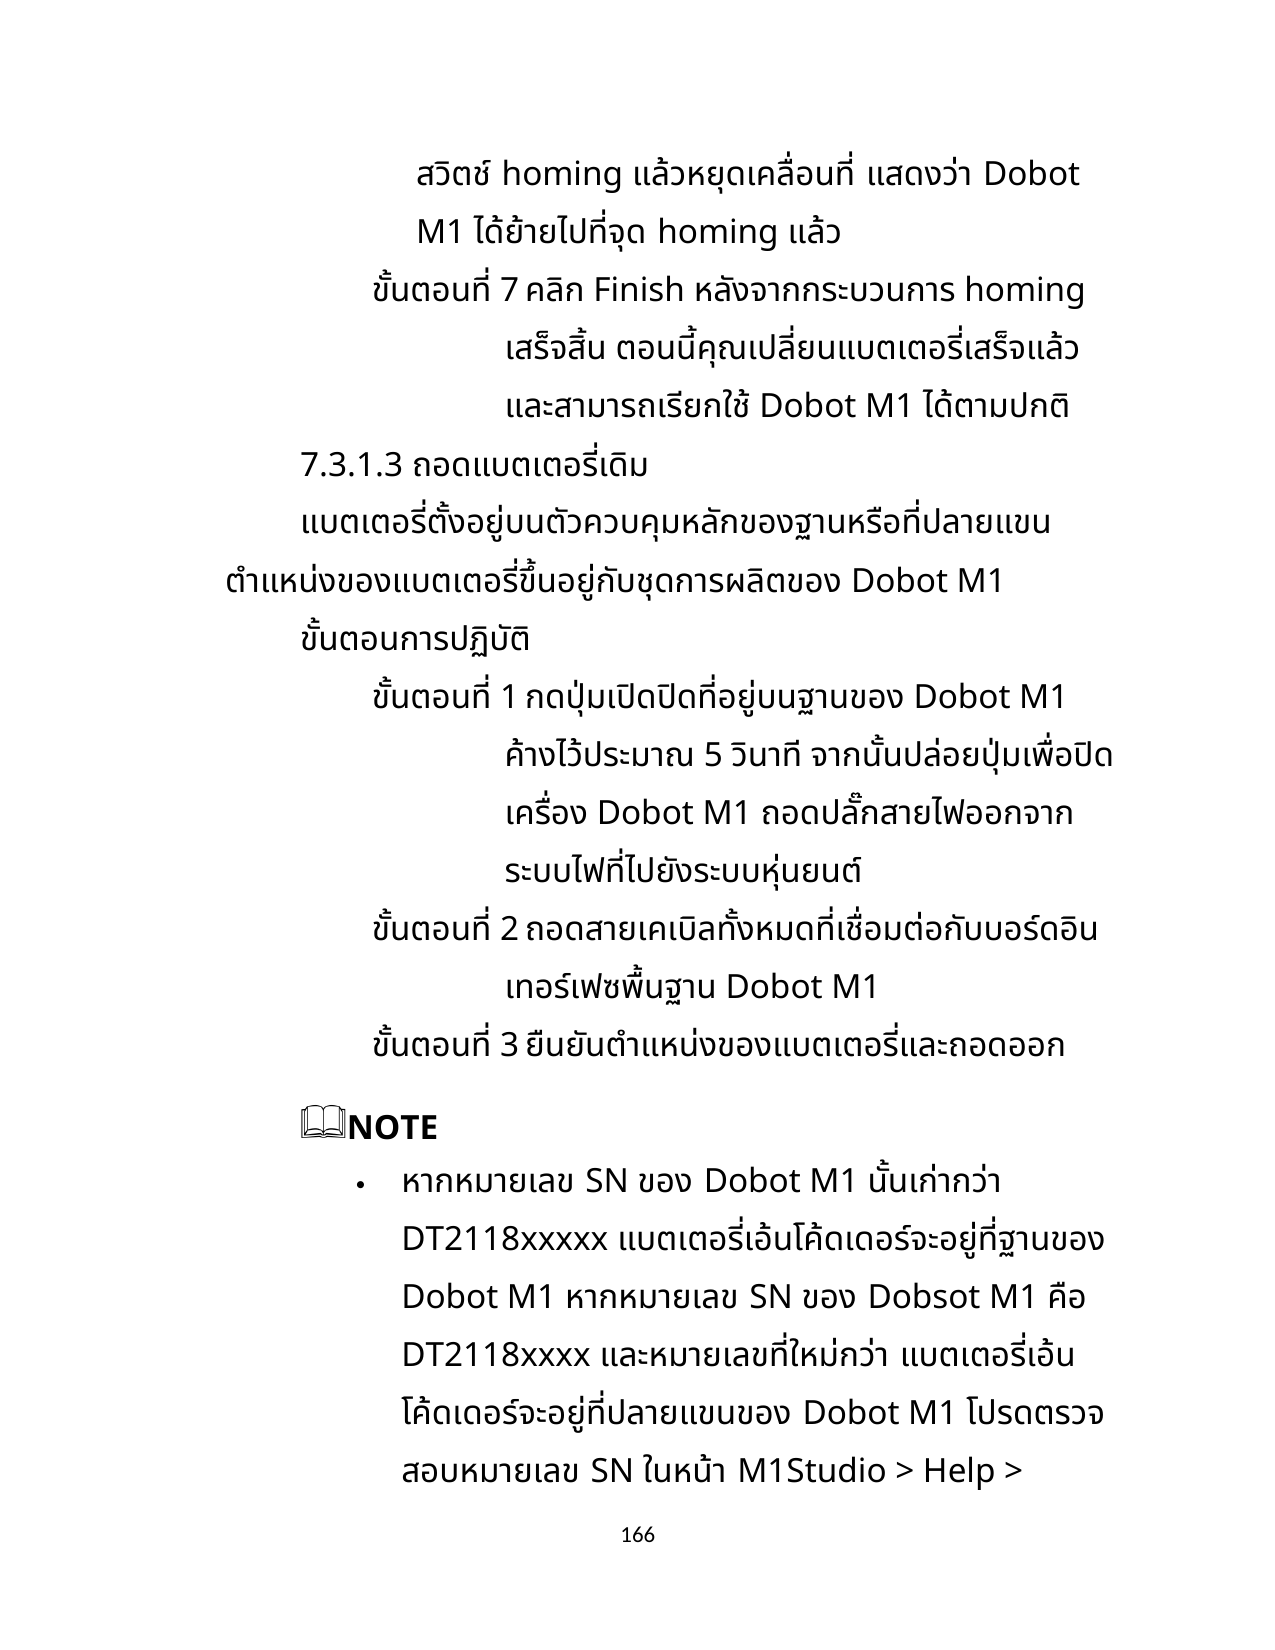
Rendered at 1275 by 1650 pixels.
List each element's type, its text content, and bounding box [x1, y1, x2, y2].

text แบตเตอรี่ตั้งอยู่บนตัวควบคุมหลักของฐานหรือที่ปลายแขน ตำแหน่งของแบตเตอรี่ขึ้นอยู่กับชุดการผลิตของ Dobot M1 [225, 498, 1125, 607]
text ขั้นตอนที่ 3 ยืนยันตำแหน่งของแบตเตอรี่และถอดออก [372, 1021, 1125, 1072]
text ขั้นตอนที่ 1 กดปุ่มเปิดปิดที่อยู่บนฐานของ Dobot M1 ค้างไว้ประมาณ 5 วินาที จากนั้นปล่อยปุ่มเพื่อปิดเครื่อง Dobot M1 ถอดปลั๊กสายไฟออกจากระบบไฟที่ไปยังระบบหุ่นยนต์ [372, 672, 1125, 897]
text ขั้นตอนที่ 2 ถอดสายเคเบิลทั้งหมดที่เชื่อมต่อกับบอร์ดอินเทอร์เฟซพื้นฐาน Dobot M1 [372, 905, 1125, 1013]
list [357, 1156, 1125, 1498]
text ขั้นตอนที่ 7 คลิก Finish หลังจากกระบวนการ homing เสร็จสิ้น ตอนนี้คุณเปลี่ยนแบตเตอรี่เสร็จแล้วและสามารถเรียกใช้ Dobot M1 ได้ตามปกติ [372, 266, 1125, 433]
text 7.3.1.3 ถอดแบตเตอรี่เดิม [225, 440, 1125, 491]
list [372, 150, 1125, 259]
picture [300, 1104, 347, 1140]
subtitle NOTE [225, 1104, 1125, 1149]
text ขั้นตอนการปฏิบัติ [225, 614, 1125, 665]
